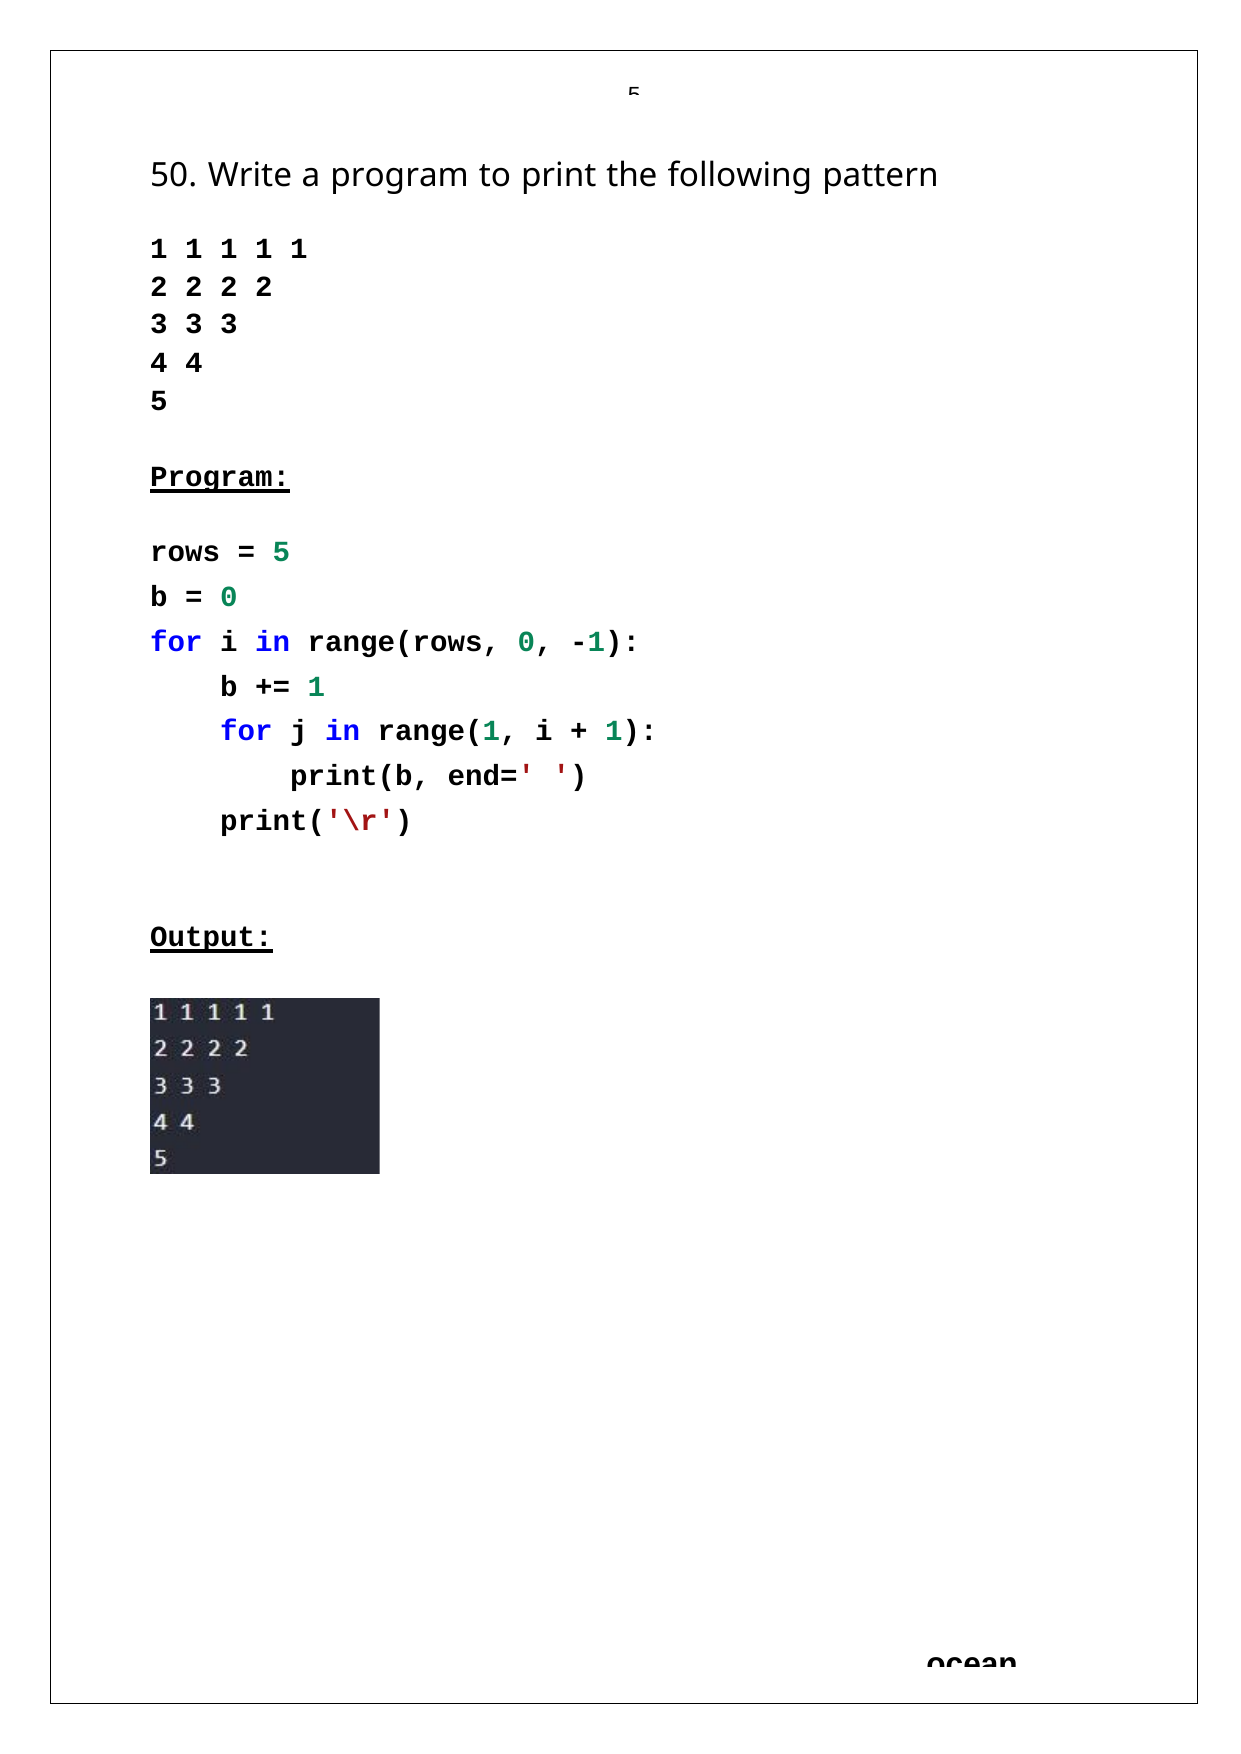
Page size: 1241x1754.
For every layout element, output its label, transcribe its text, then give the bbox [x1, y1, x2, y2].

picture [150, 998, 380, 1174]
subtitle Write a program to print the following pattern [150, 151, 1197, 196]
text 5 [150, 386, 1197, 419]
text Program: [150, 462, 1197, 495]
text for i in range(rows, 0, -1): [150, 627, 1197, 660]
text 2 2 2 2 [150, 272, 1197, 305]
text print('\r') [220, 806, 1197, 839]
text Output: [150, 922, 1197, 955]
text 4 4 [150, 348, 1197, 381]
text b = 0 [150, 582, 1197, 615]
text 1 1 1 1 1 [150, 234, 1197, 267]
text for j in range(1, i + 1): print(b, end=' ') [220, 717, 659, 794]
text b += 1 [220, 672, 1197, 705]
text 3 3 3 [150, 310, 1197, 343]
text rows = 5 [150, 538, 1197, 571]
